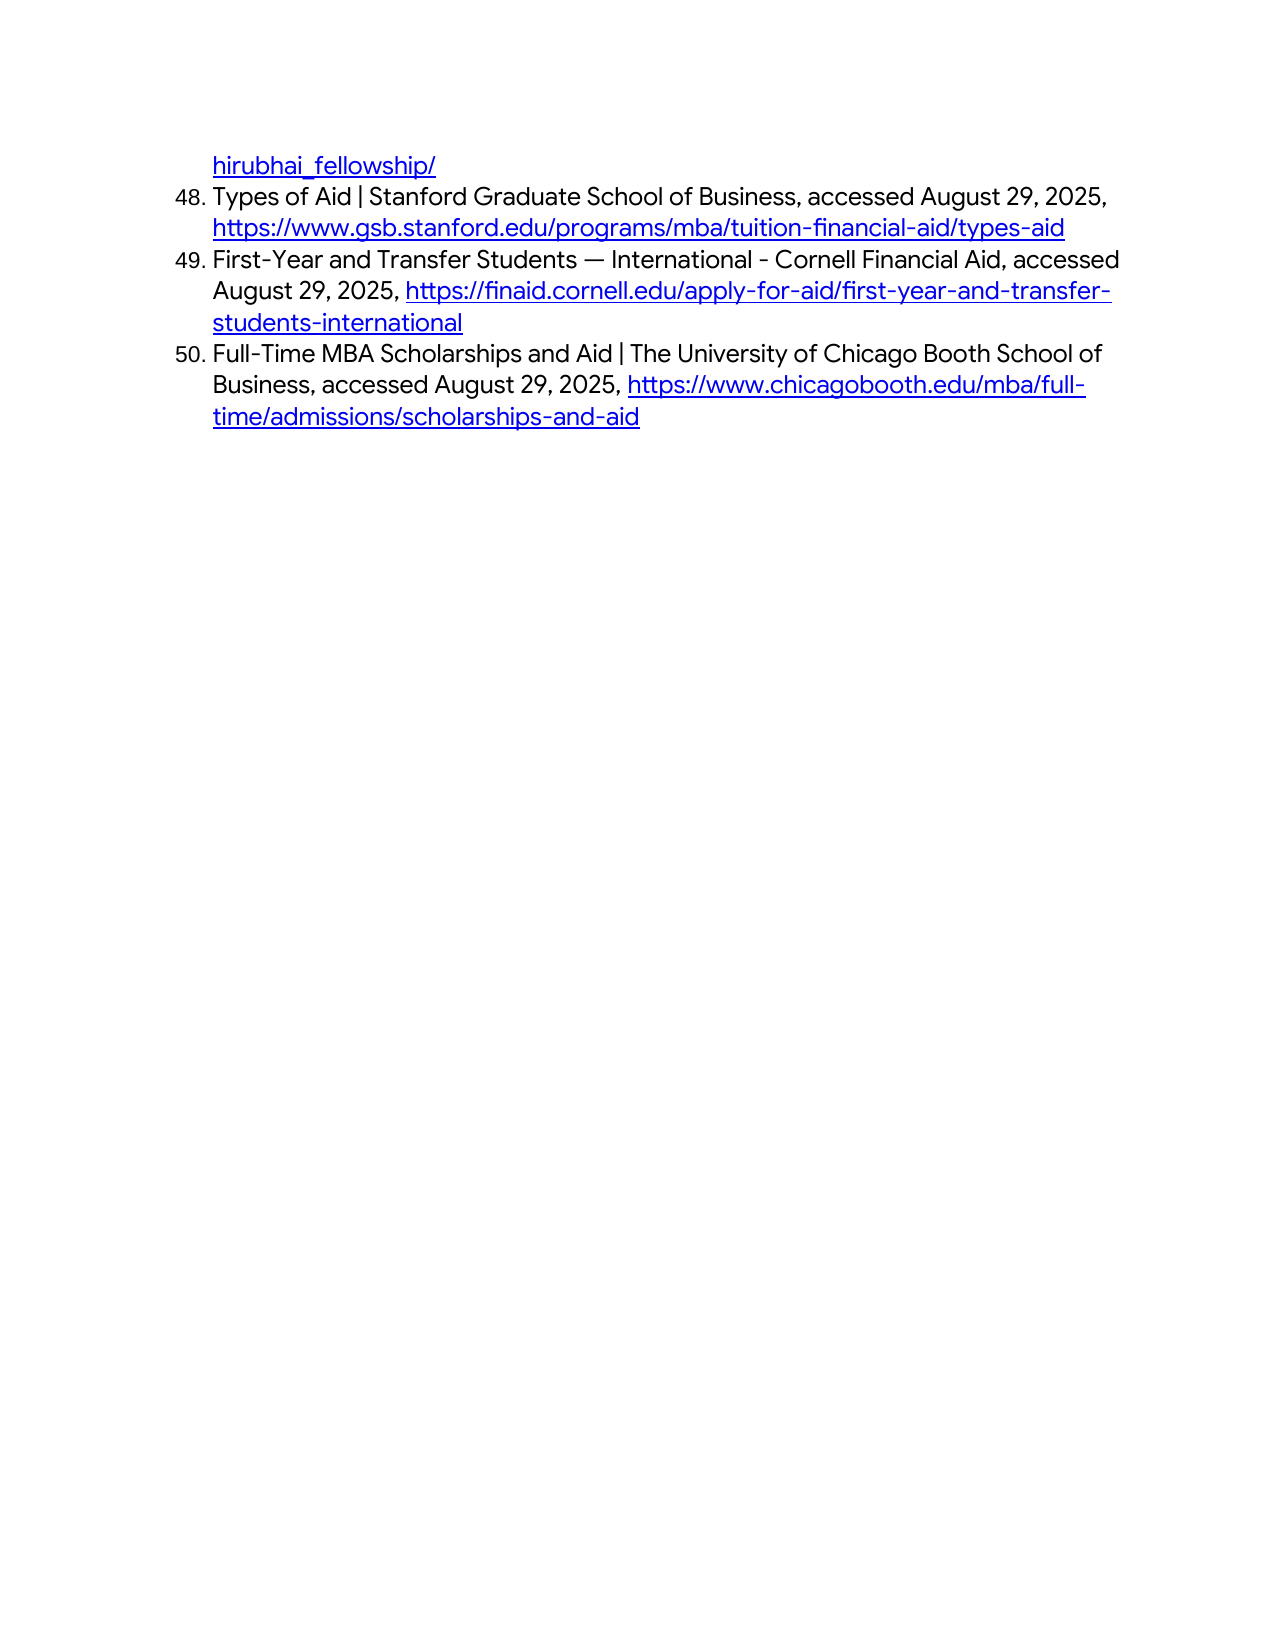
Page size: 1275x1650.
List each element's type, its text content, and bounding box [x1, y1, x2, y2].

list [175, 150, 1125, 181]
list Full-Time MBA Scholarships and Aid | The University of Chicago Booth School of Business, accessed August 29, 2025, https://www.chicagobooth.edu/mba/full-time/admissions/scholarships-and-aid [175, 338, 1125, 432]
list Types of Aid | Stanford Graduate School of Business, accessed August 29, 2025, https://www.gsb.stanford.edu/programs/mba/tuition-financial-aid/types-aid [175, 181, 1125, 244]
list First-Year and Transfer Students — International - Cornell Financial Aid, accessed August 29, 2025, https://finaid.cornell.edu/apply-for-aid/first-year-and-transfer-students-international [175, 244, 1125, 338]
